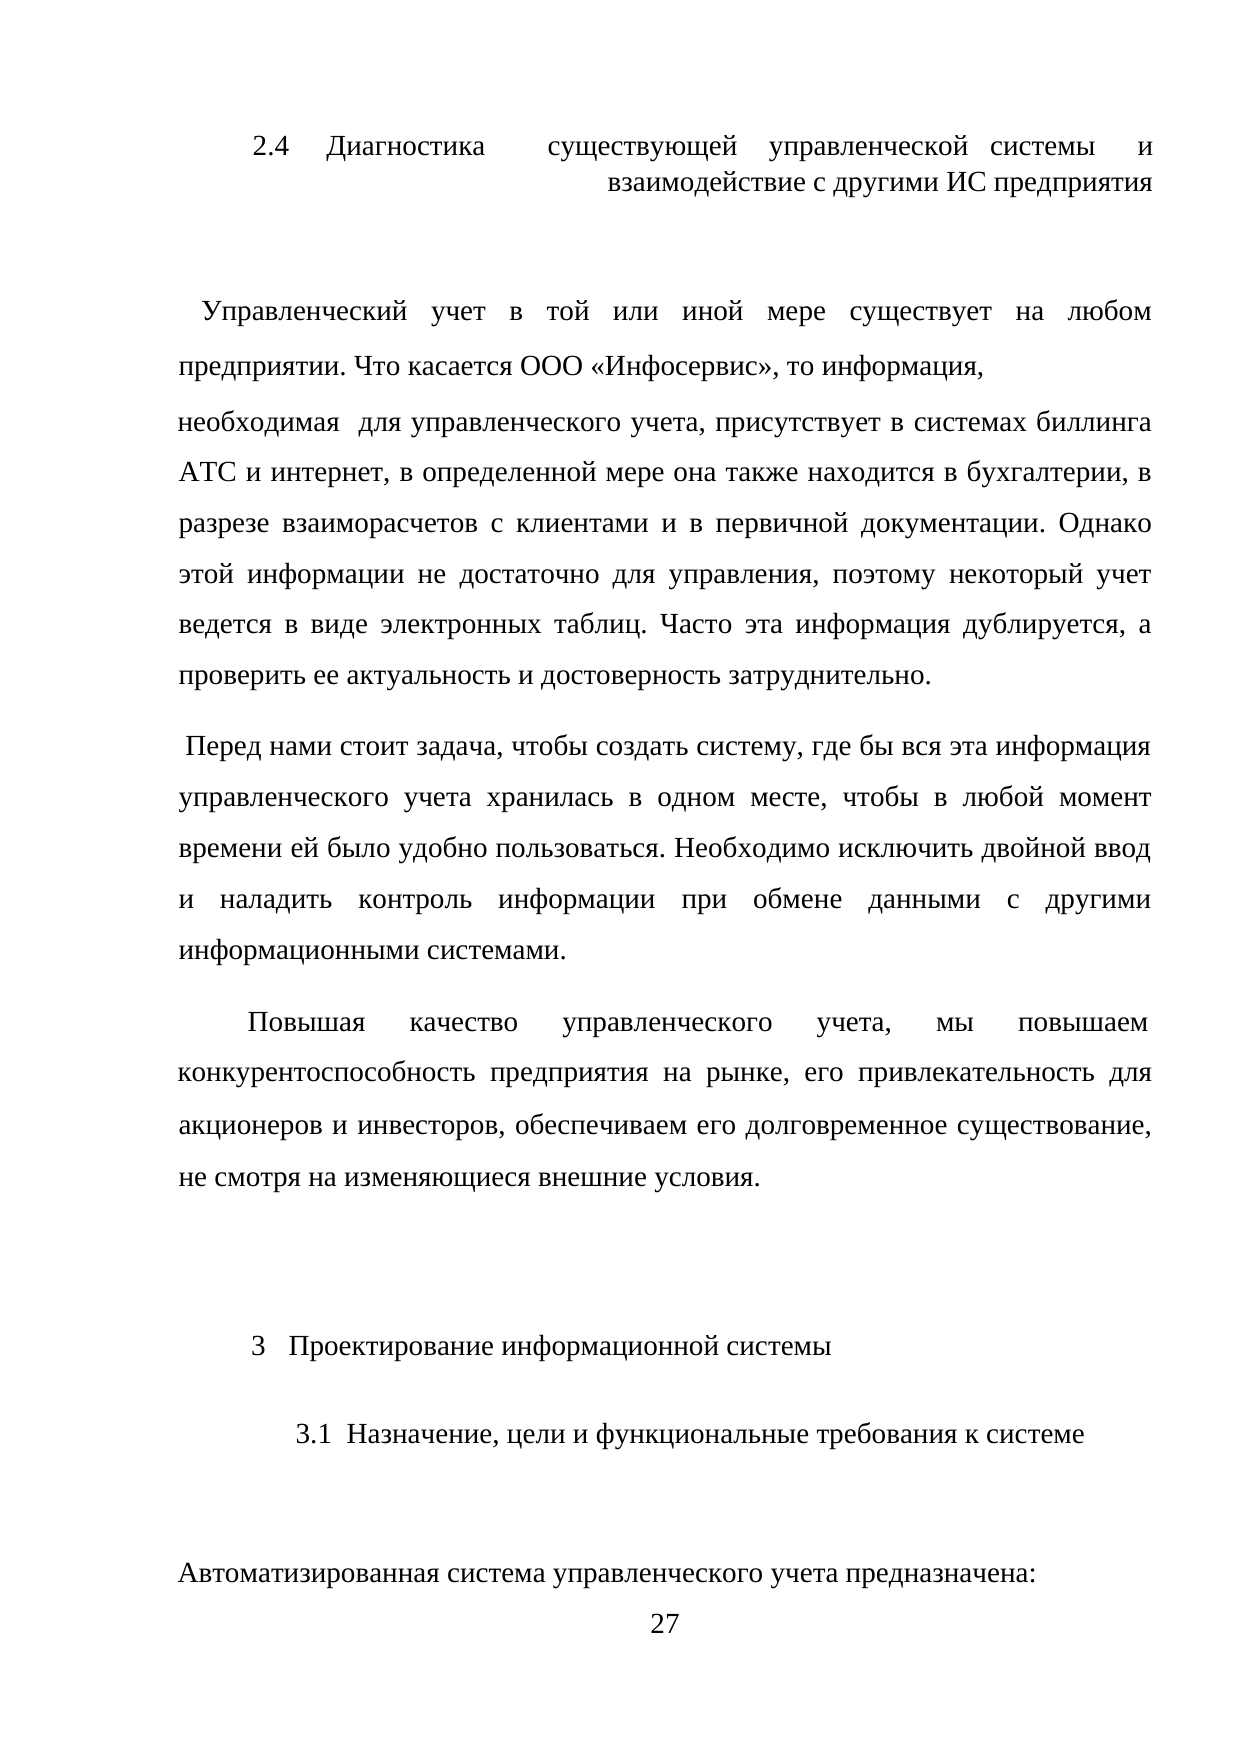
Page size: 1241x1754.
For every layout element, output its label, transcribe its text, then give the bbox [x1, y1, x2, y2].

list Проектирование информационной системы [251, 1328, 1153, 1361]
text 3.1 Назначение, цели и функциональные требования к системе [295, 1416, 1153, 1450]
text конкурентоспособность предприятия на рынке, его привлекательность для акционеров и инвесторов, обеспечиваем его долговременное существование, не смотря на изменяющиеся внешние условия. [177, 1054, 1153, 1193]
text необходимая для управленческого учета, присутствует в системах биллинга АТС и интернет, в определенной мере она также находится в бухгалтерии, в разрезе взаиморасчетов с клиентами и в первичной документации. Однако этой информации не достаточно для управления, поэтому некоторый учет ведется в виде электронных таблиц. Часто эта информация дублируется, а проверить ее актуальность и достоверность затруднительно. [177, 404, 1153, 691]
text Повышая качество управленческого учета, мы повышаем [146, 1004, 1181, 1037]
text Автоматизированная система управленческого учета предназначена: [177, 1556, 1153, 1589]
text 2.4 Диагностика существующей управленческой системы и взаимодействие с другими ИС предприятия [146, 128, 1153, 197]
text Перед нами стоит задача, чтобы создать систему, где бы вся эта информация управленческого учета хранилась в одном месте, чтобы в любой момент времени ей было удобно пользоваться. Необходимо исключить двойной ввод и наладить контроль информации при обмене данными с другими информационными системами. [177, 728, 1153, 966]
text Управленческий учет в той или иной мере существует на любом предприятии. Что касается ООО «Инфосервис», то информация, [177, 293, 1153, 382]
